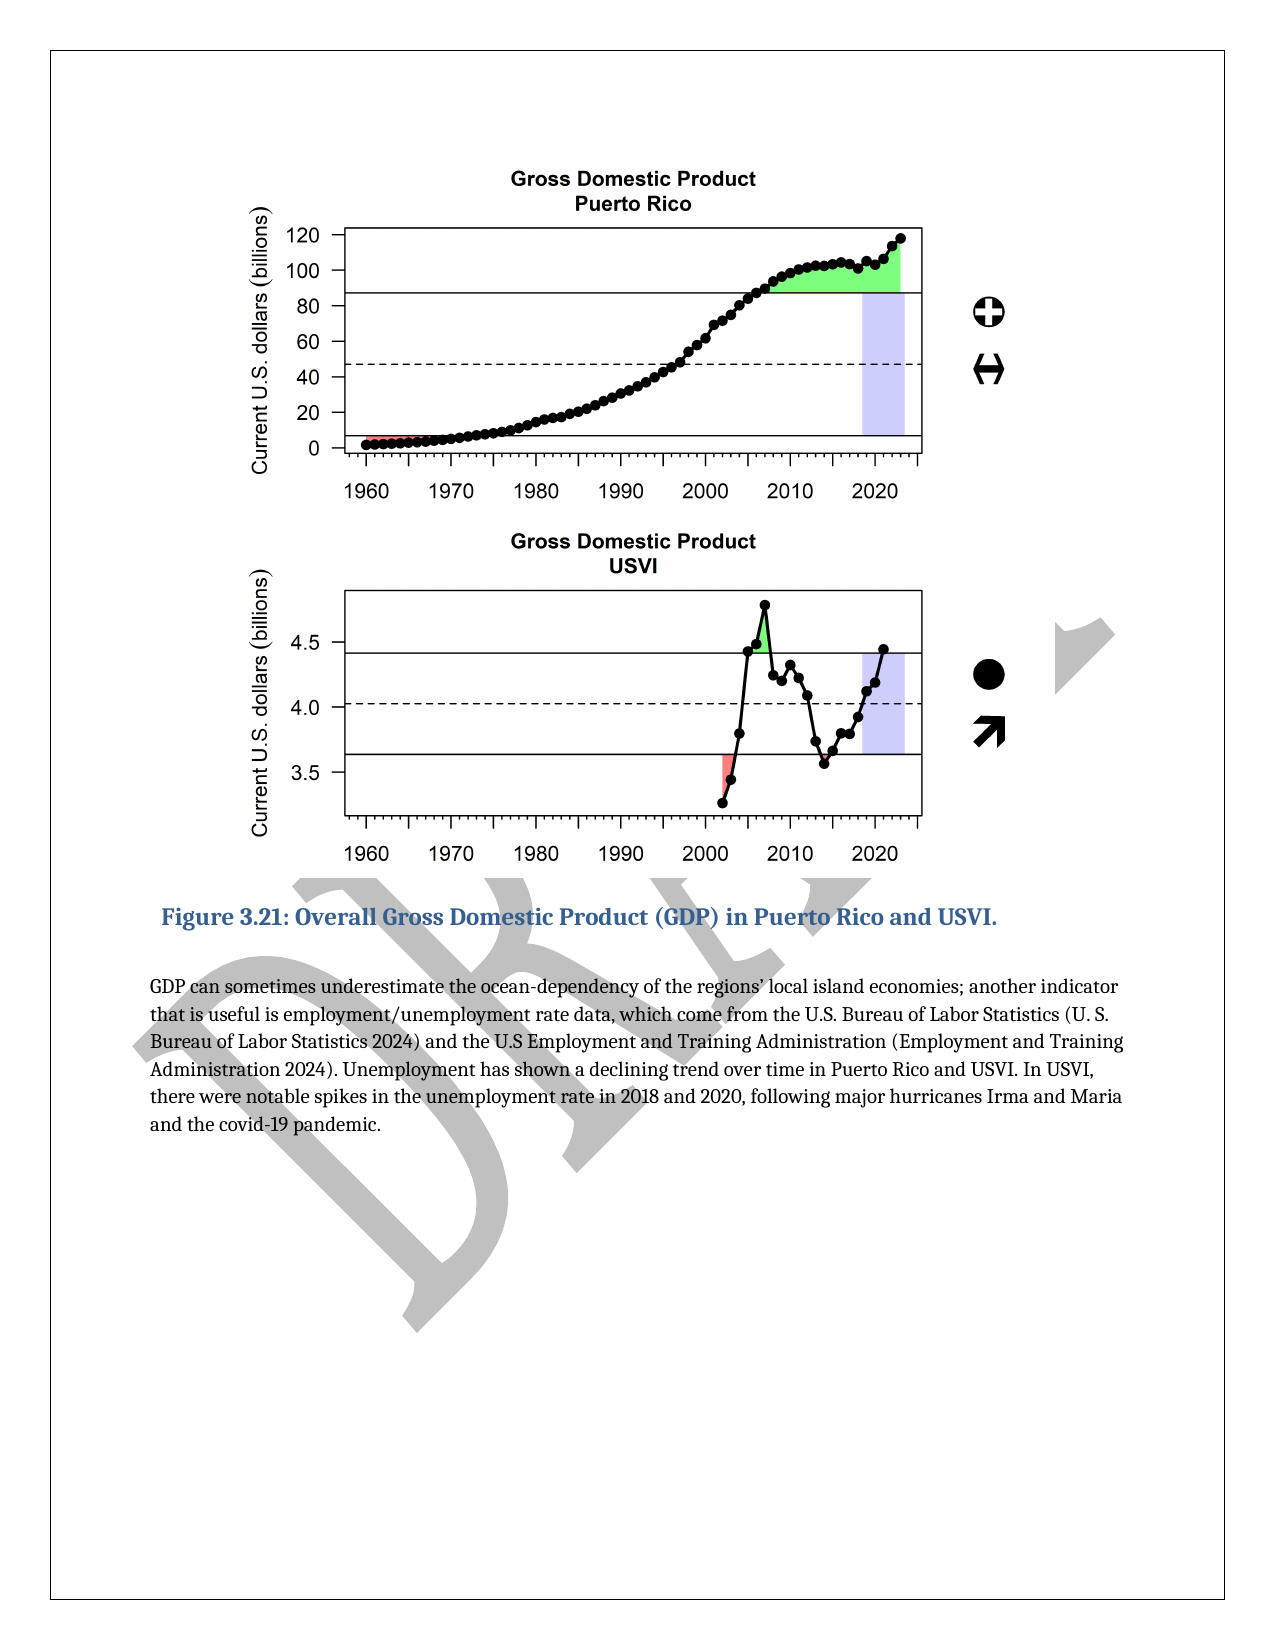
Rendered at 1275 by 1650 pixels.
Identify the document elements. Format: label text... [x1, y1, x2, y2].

text GDP can sometimes underestimate the ocean-dependency of the regions’ local island economies; another indicator that is useful is employment/unemployment rate data, which come from the U.S. Bureau of Labor Statistics (U. S. Bureau of Labor Statistics 2024) and the U.S Employment and Training Administration (Employment and Training Administration 2024). Unemployment has shown a declining trend over time in Puerto Rico and USVI. In USVI, there were notable spikes in the unemployment rate in 2018 and 2020, following major hurricanes Irma and Maria and the covid-19 pandemic. [150, 975, 1125, 1136]
table_header Figure 3.21: Overall Gross Domestic Product (GDP) in Puerto Rico and USVI. [150, 150, 1125, 956]
picture [220, 153, 1055, 878]
